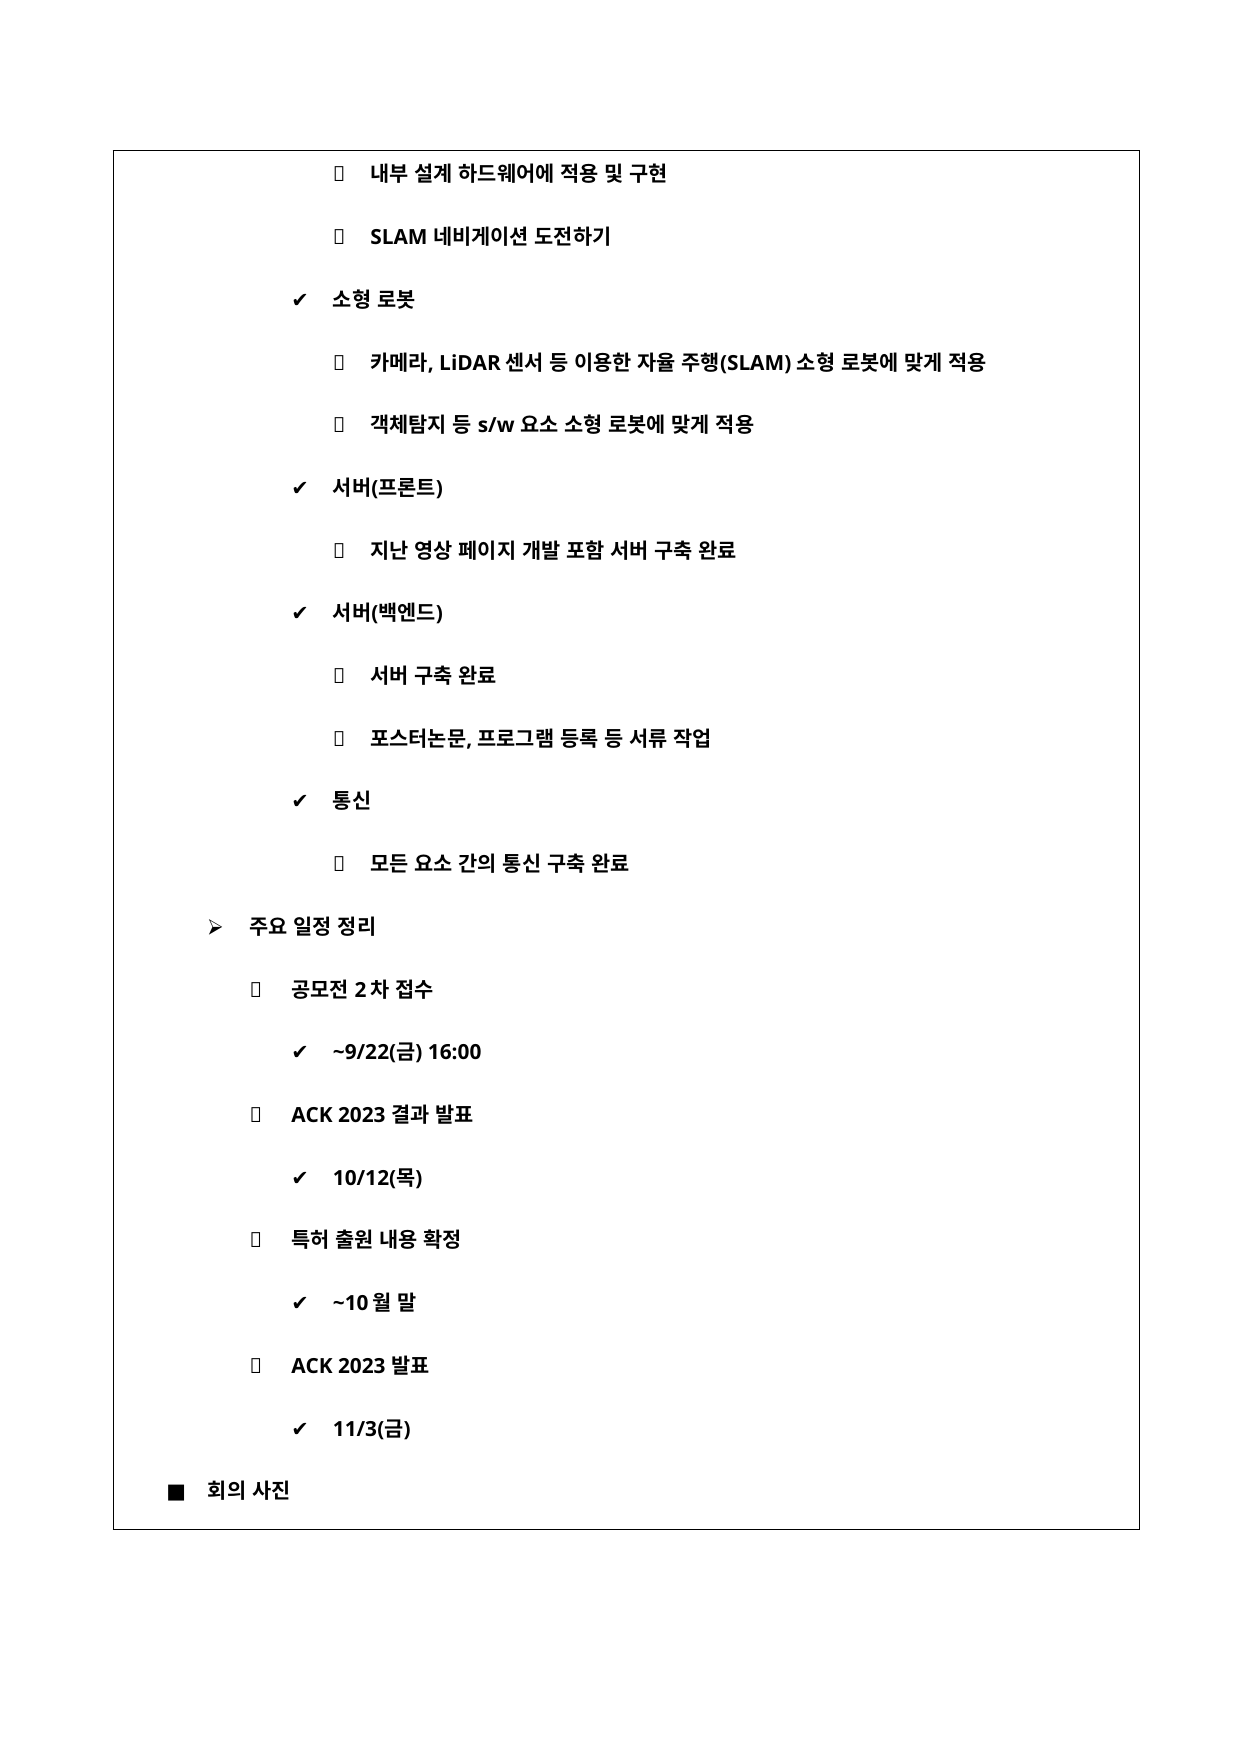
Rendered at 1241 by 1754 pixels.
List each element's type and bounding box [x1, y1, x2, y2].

table_cell [114, 151, 1139, 1529]
